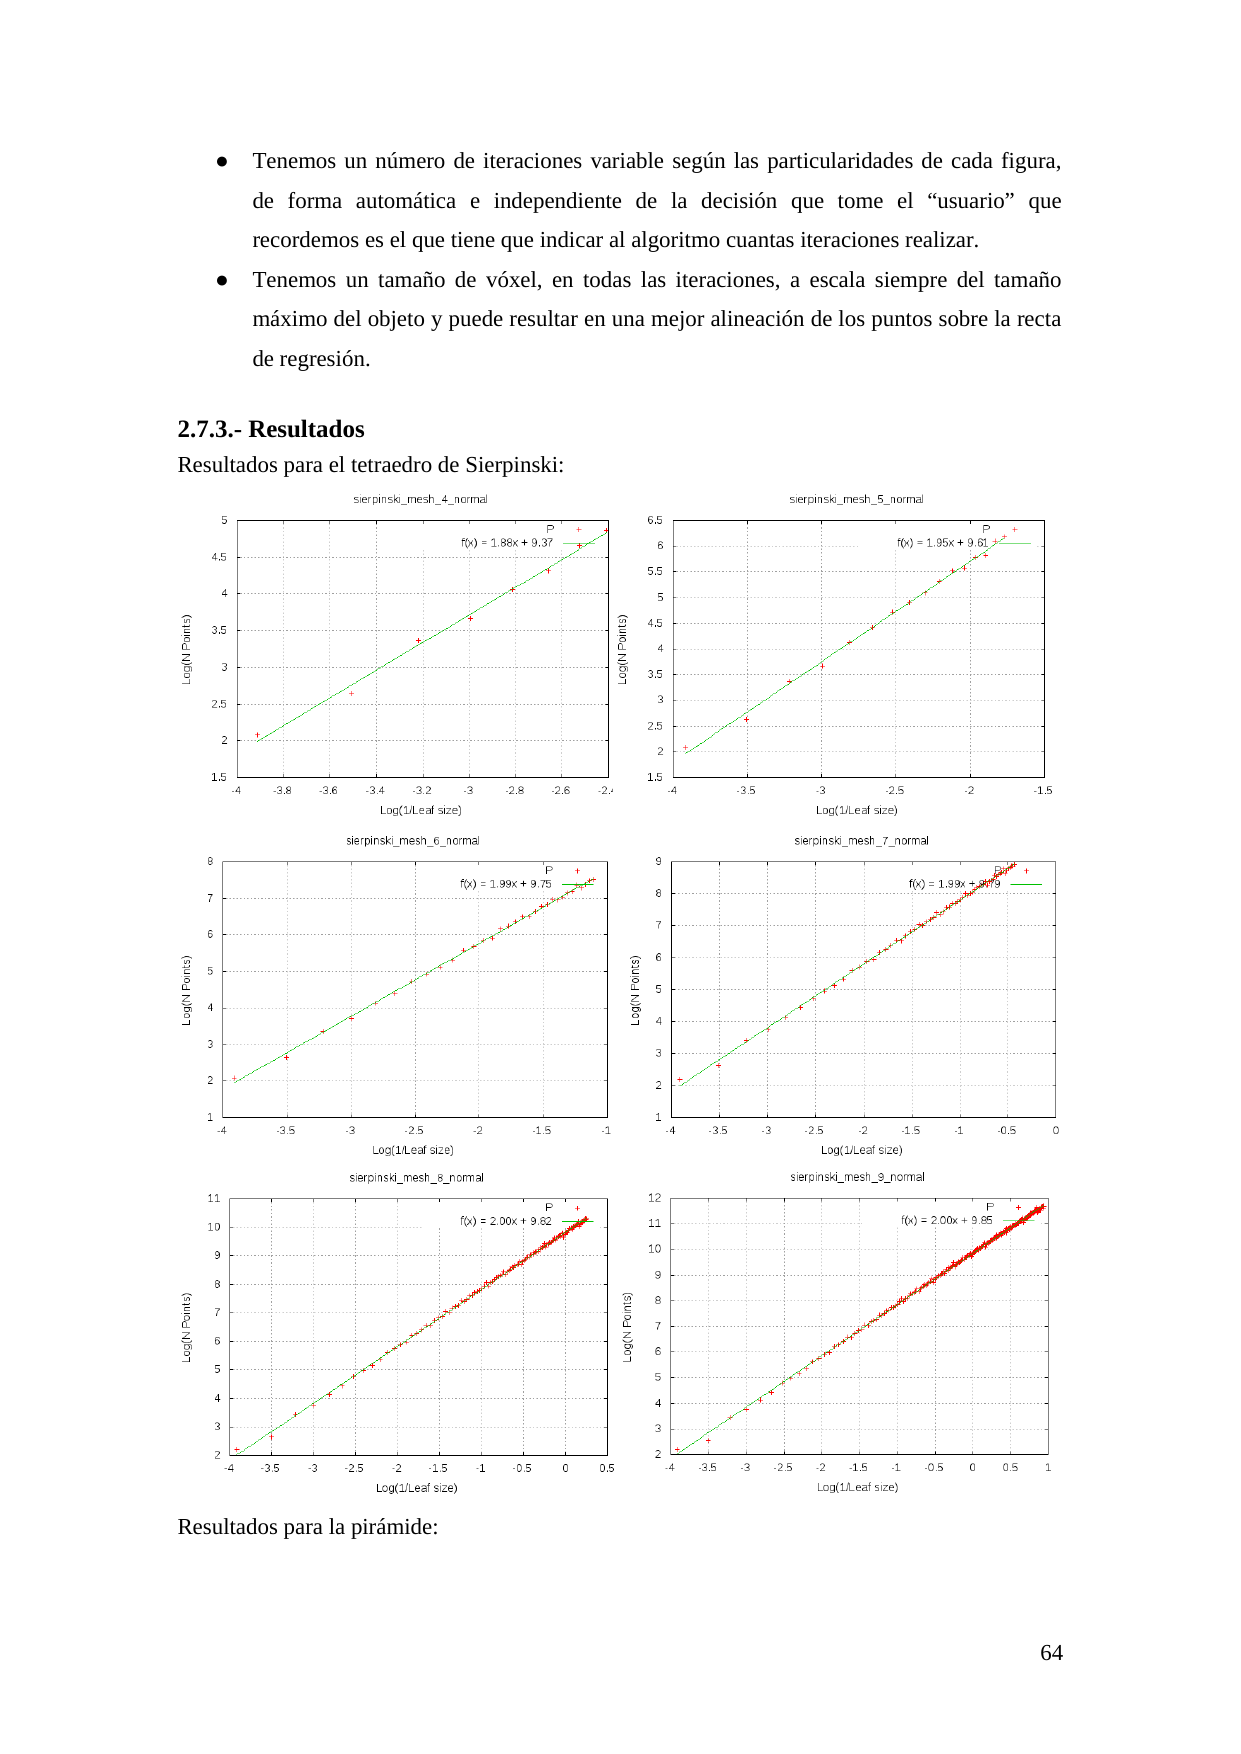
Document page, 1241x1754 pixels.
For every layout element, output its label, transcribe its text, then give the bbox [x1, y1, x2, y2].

picture [177, 490, 1063, 818]
subtitle 2.7.3.- Resultados [177, 414, 1063, 442]
text Resultados para el tetraedro de Sierpinski: [177, 451, 1063, 477]
list Tenemos un tamaño de vóxel, en todas las iteraciones, a escala siempre del tamaño máximo del objeto y puede resultar en una mejor alineación de los puntos sobre la recta de regresión. [215, 266, 1063, 371]
picture [177, 1172, 1063, 1500]
picture [177, 830, 1063, 1160]
list Tenemos un número de iteraciones variable según las particularidades de cada figura, de forma automática e independiente de la decisión que tome el “usuario” que recordemos es el que tiene que indicar al algoritmo cuantas iteraciones realizar. [215, 148, 1063, 253]
text Resultados para la pirámide: [177, 1513, 1063, 1539]
